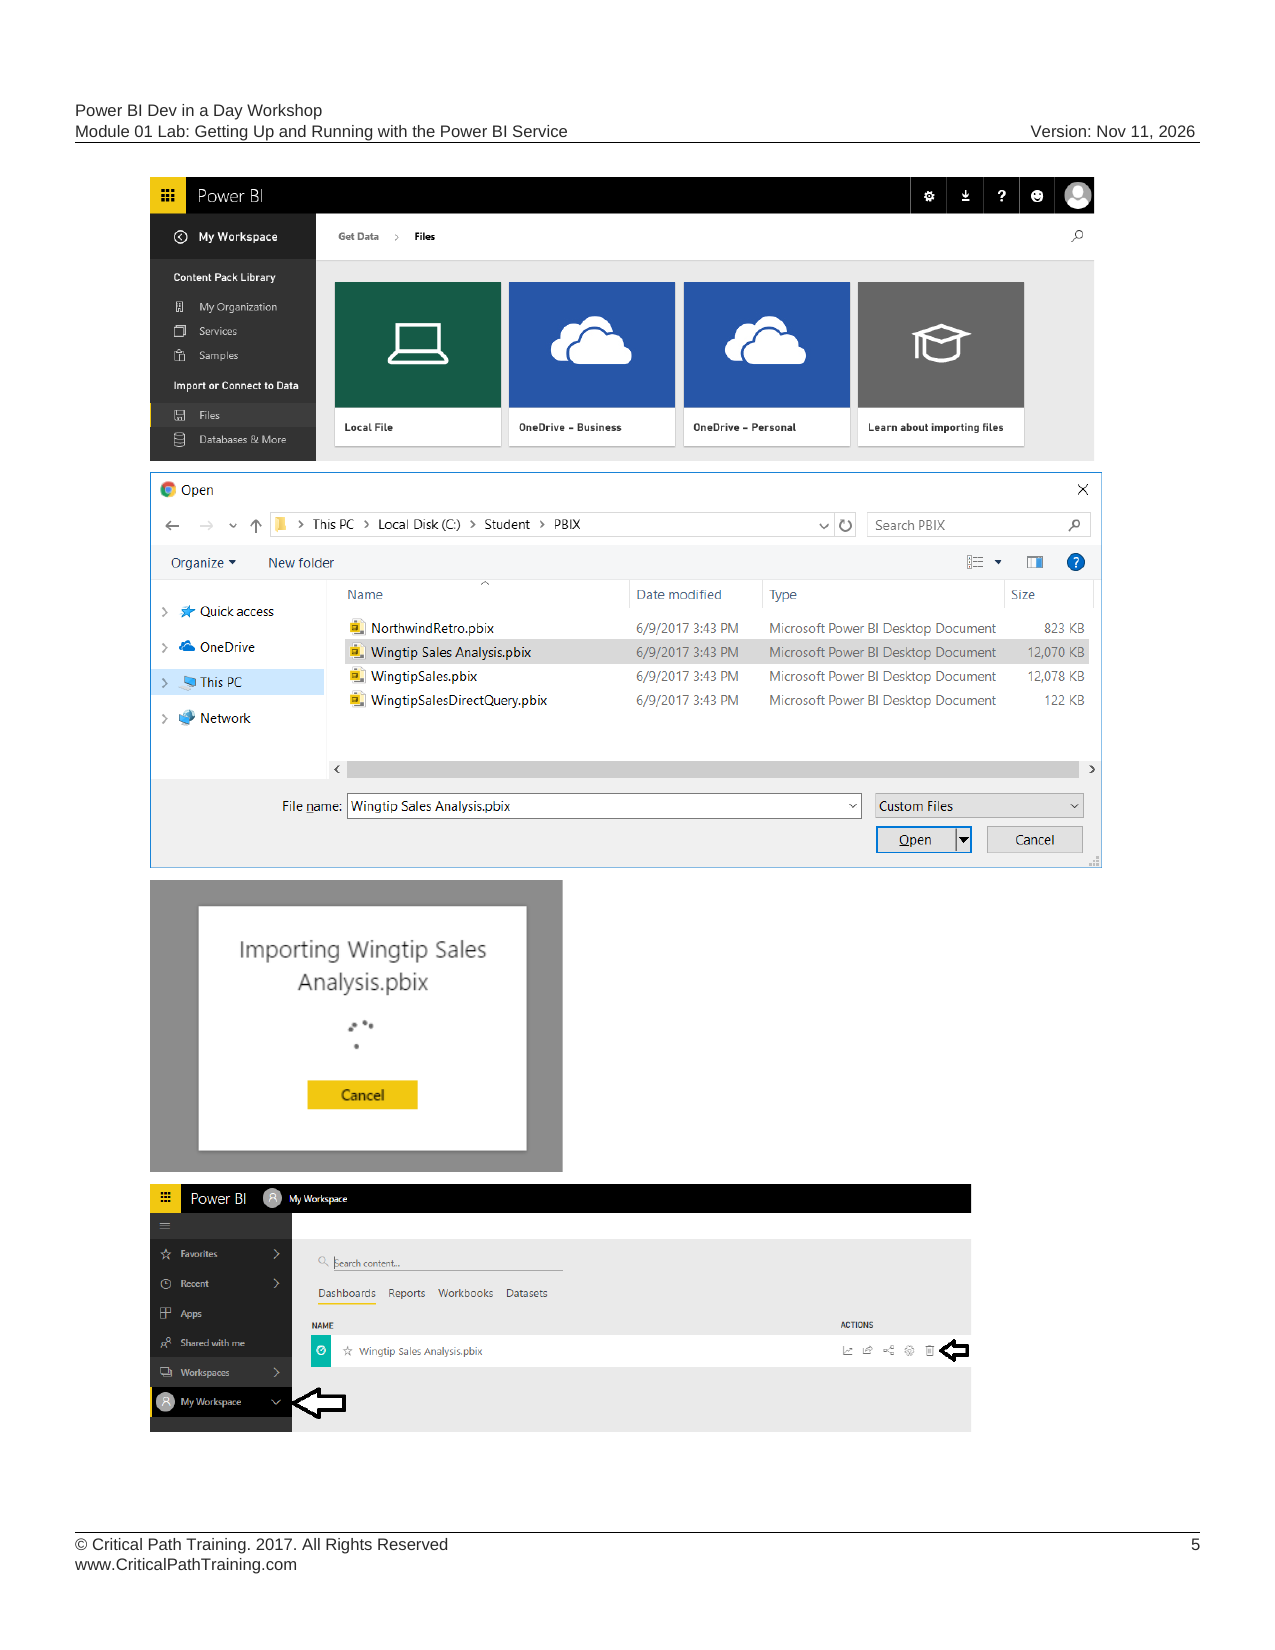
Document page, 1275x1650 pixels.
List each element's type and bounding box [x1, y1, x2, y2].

picture [150, 472, 1102, 868]
picture [150, 177, 1095, 461]
picture [150, 1184, 972, 1432]
picture [150, 880, 563, 1172]
